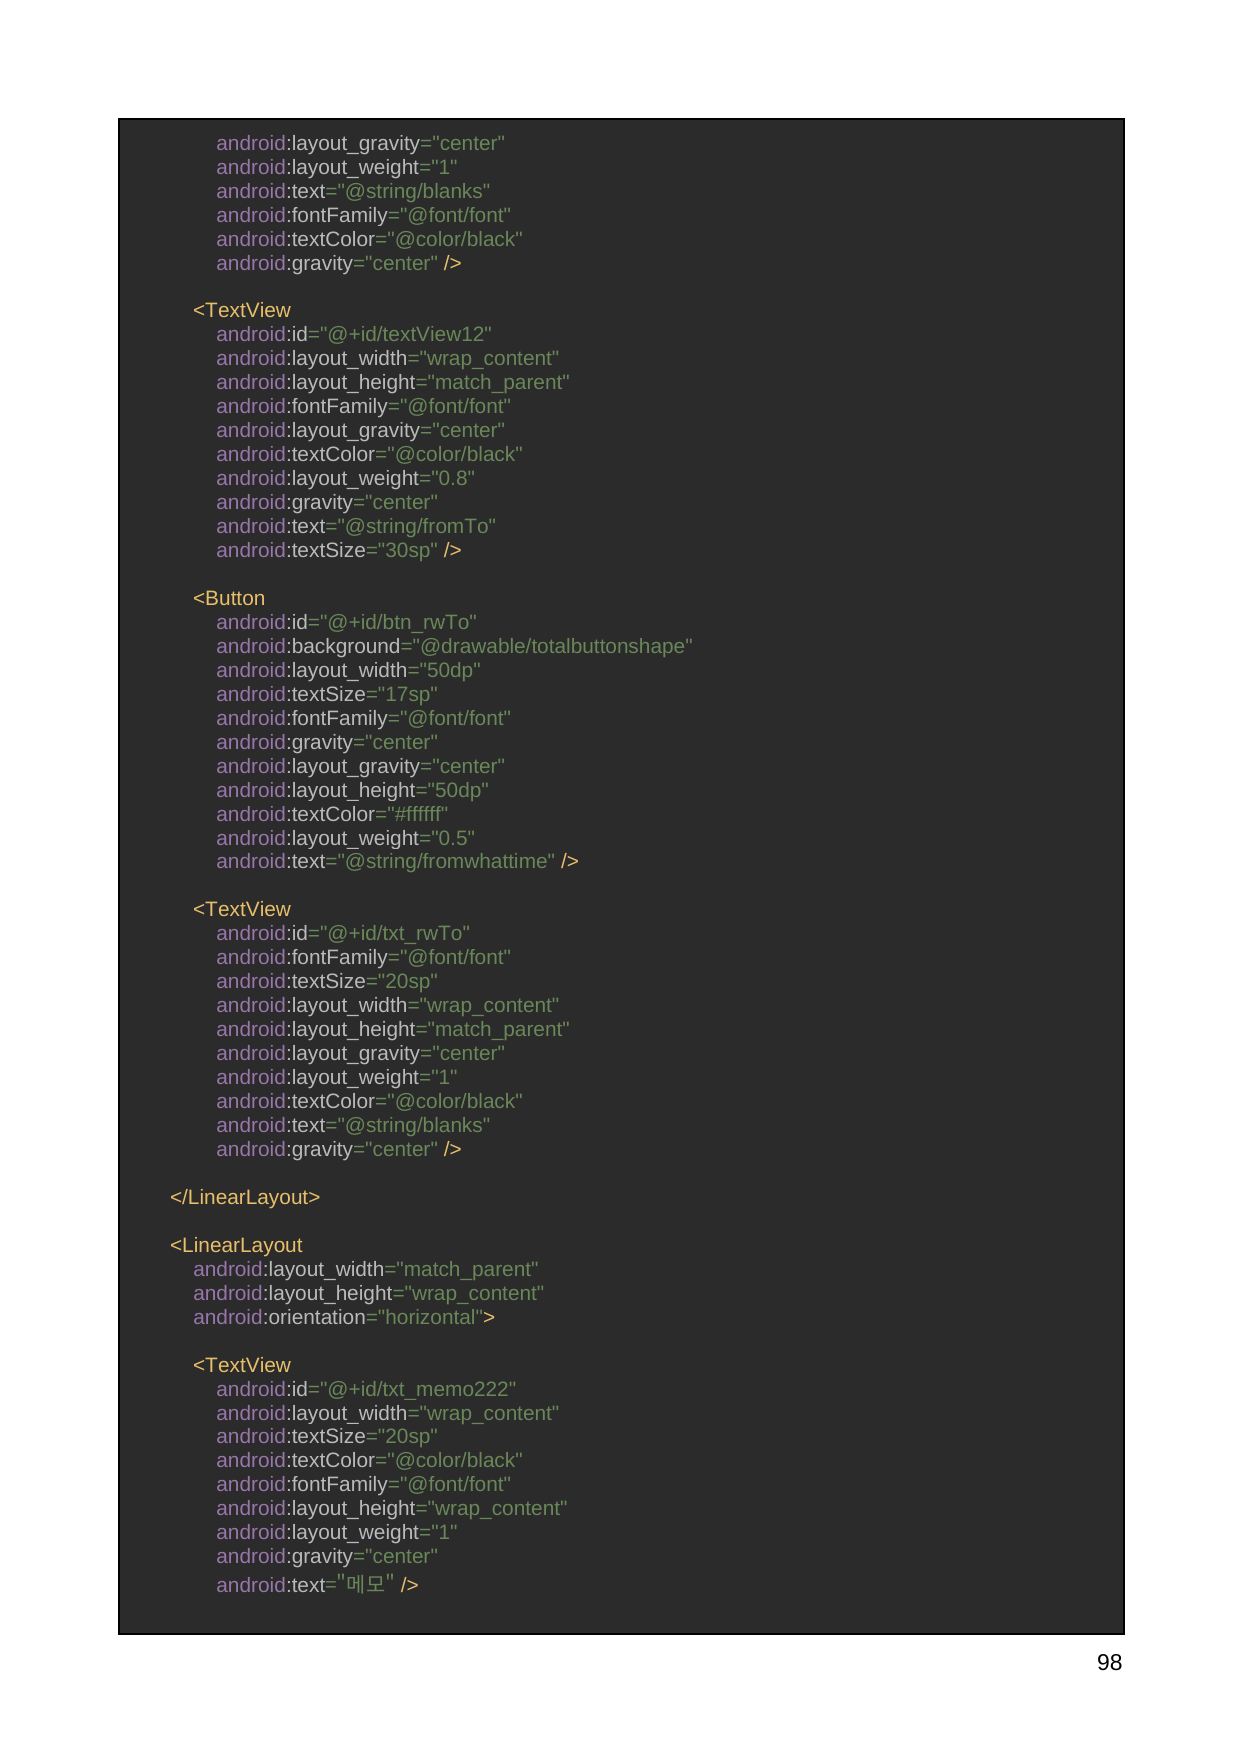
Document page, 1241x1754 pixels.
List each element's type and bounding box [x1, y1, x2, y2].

table_header [120, 120, 1123, 1633]
